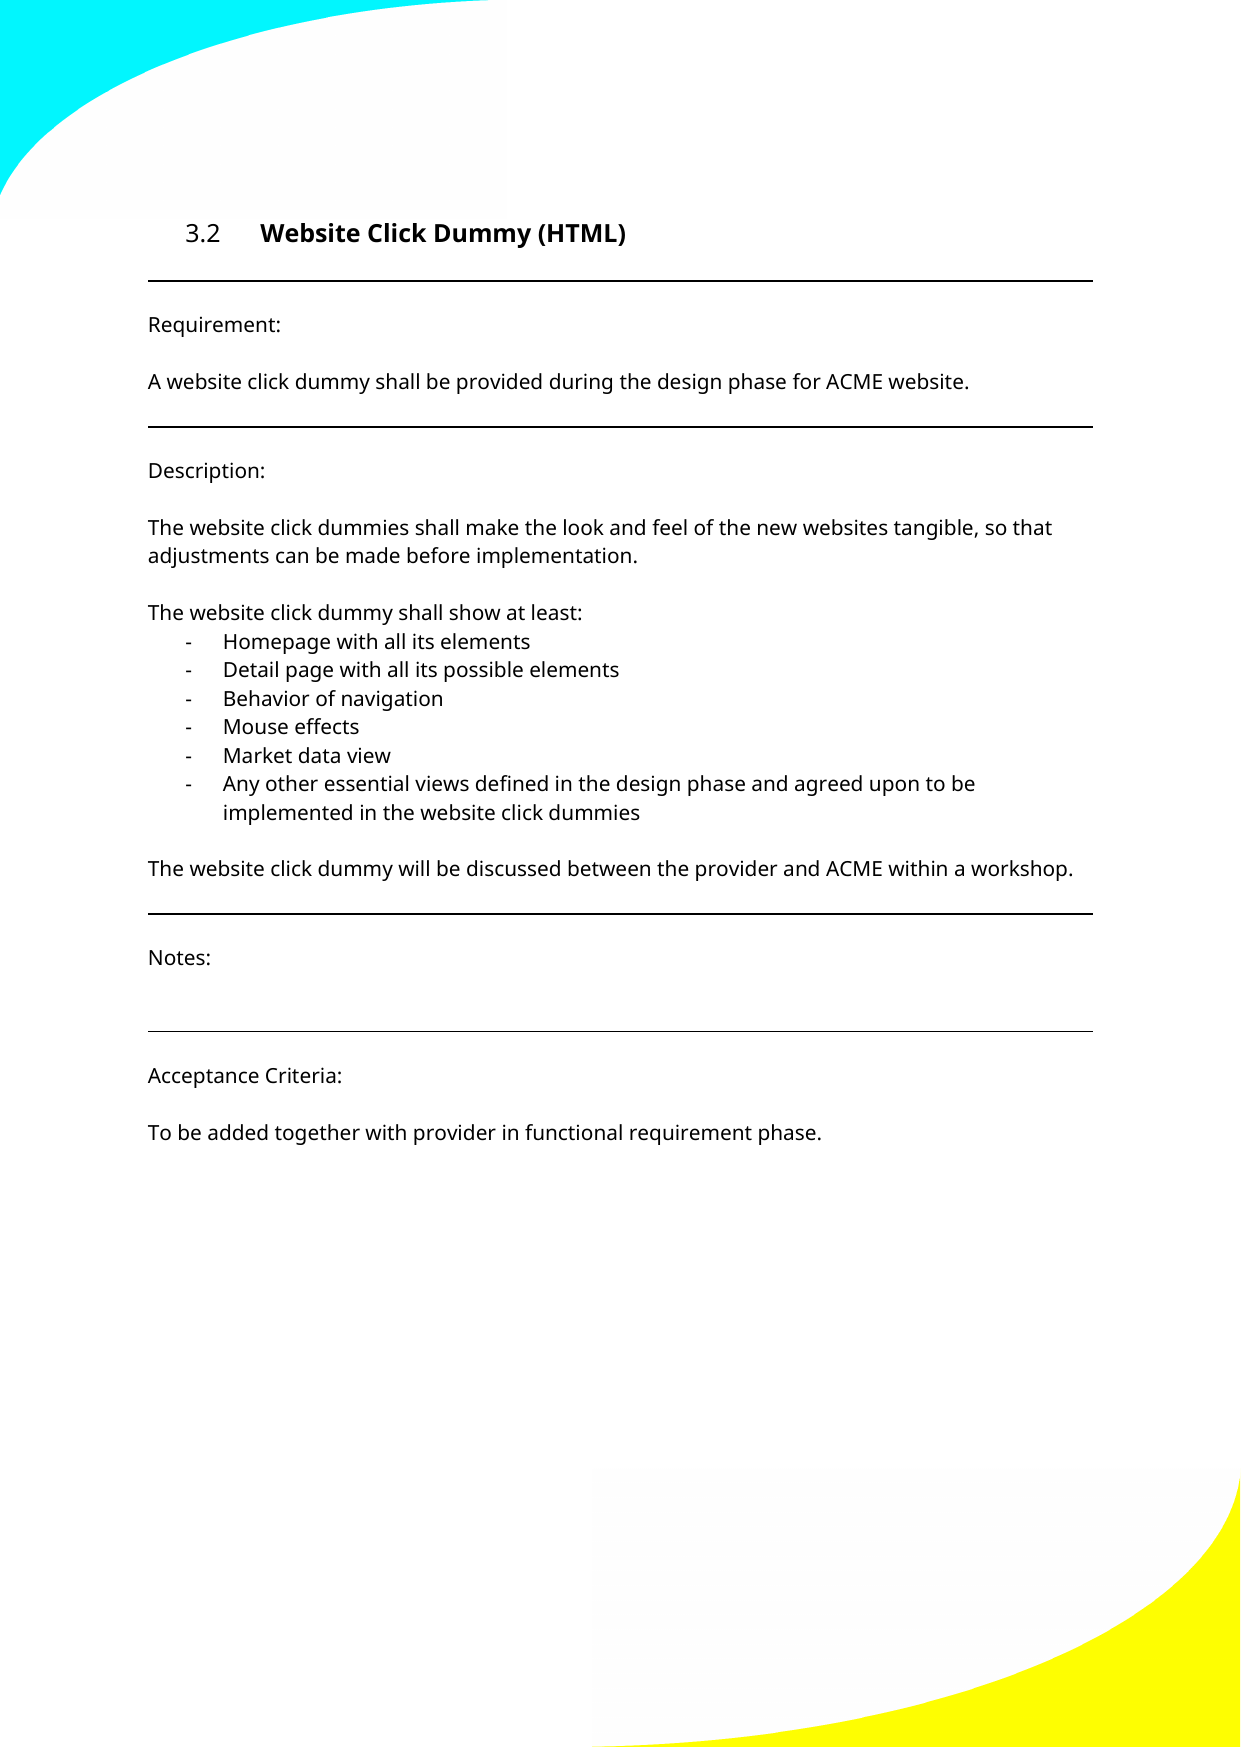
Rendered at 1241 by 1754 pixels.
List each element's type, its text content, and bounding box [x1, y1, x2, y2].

text The website click dummy shall show at least: [148, 598, 1093, 627]
list Market data view [185, 741, 1093, 769]
text Acceptance Criteria: [148, 1061, 1093, 1089]
list Behavior of navigation [185, 684, 1093, 712]
list Homepage with all its elements [185, 627, 1093, 655]
subtitle Website Click Dummy (HTML) [185, 216, 1093, 250]
list Mouse effects [185, 712, 1093, 741]
list Any other essential views defined in the design phase and agreed upon to be implemented in the website click dummies [185, 769, 1093, 826]
text The website click dummies shall make the look and feel of the new websites tangible, so that adjustments can be made before implementation. [148, 513, 1093, 570]
picture [0, 0, 507, 219]
text To be added together with provider in functional requirement phase. [148, 1118, 1093, 1146]
text Description: [148, 456, 1093, 485]
list Detail page with all its possible elements [185, 655, 1093, 684]
text Requirement: [148, 311, 1093, 339]
text The website click dummy will be discussed between the provider and ACME within a workshop. [148, 854, 1093, 883]
text Notes: [148, 943, 1093, 972]
picture [592, 1468, 1241, 1747]
text A website click dummy shall be provided during the design phase for ACME website. [148, 367, 1093, 396]
